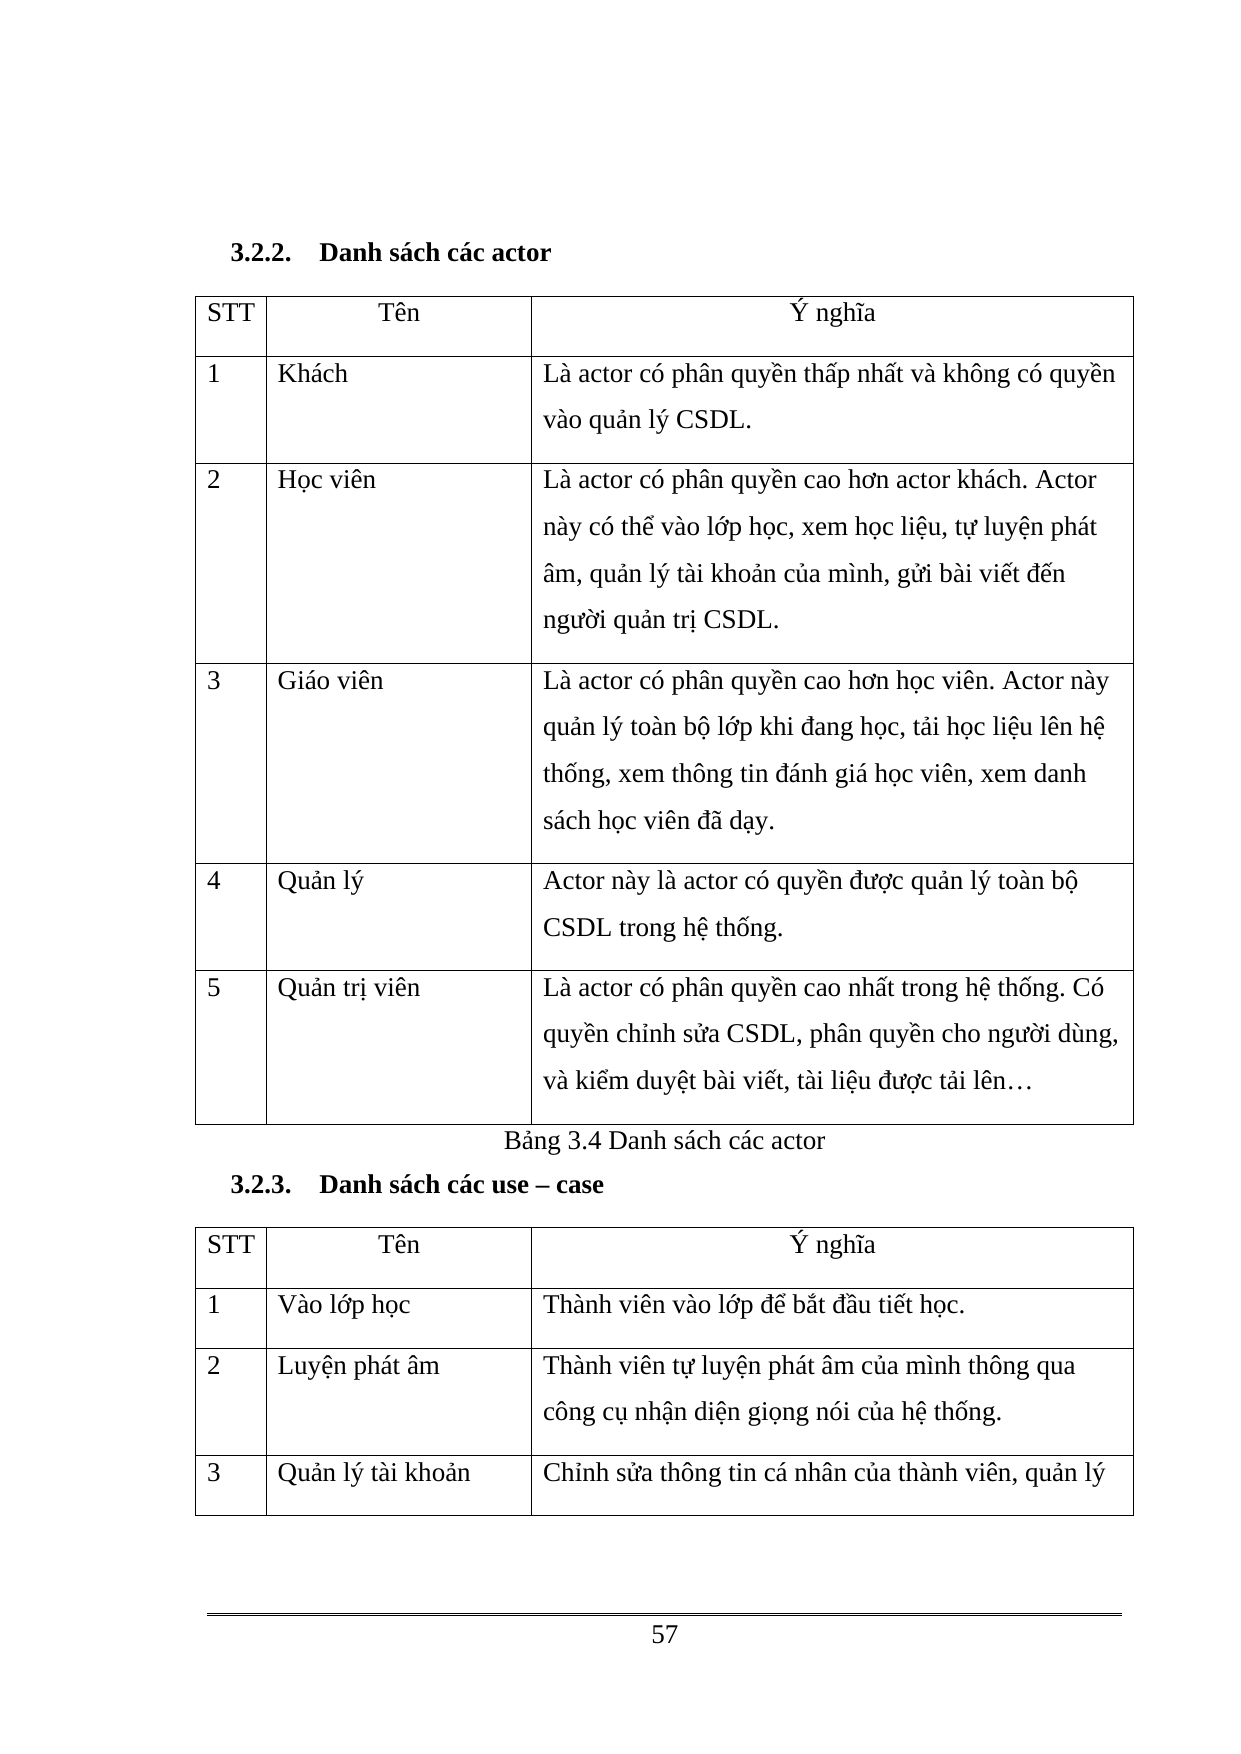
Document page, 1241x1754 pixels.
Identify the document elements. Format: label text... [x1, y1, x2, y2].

table_cell Luyện phát âm [267, 1349, 531, 1454]
table_cell Là actor có phân quyền cao hơn actor khách. Actor này có thể vào lớp học, xem học liệu, tự luyện phát âm, quản lý tài khoản của mình, gửi bài viết đến người quản trị CSDL. [532, 464, 1133, 663]
table_cell Là actor có phân quyền thấp nhất và không có quyền vào quản lý CSDL. [532, 357, 1133, 463]
table_cell 2 [196, 1349, 266, 1454]
subtitle Danh sách các use – case [230, 1168, 1122, 1199]
table_cell Giáo viên [267, 664, 531, 863]
table_cell Là actor có phân quyền cao hơn học viên. Actor này quản lý toàn bộ lớp khi đang học, tải học liệu lên hệ thống, xem thông tin đánh giá học viên, xem danh sách học viên đã dạy. [532, 664, 1133, 863]
table_cell Quản lý [267, 864, 531, 970]
table_cell Quản lý tài khoản [267, 1456, 531, 1515]
table_cell Khách [267, 357, 531, 463]
table_cell 3 [196, 664, 266, 863]
table_cell 3 [196, 1456, 266, 1515]
table_header Tên [267, 1228, 531, 1287]
table_cell 5 [196, 971, 266, 1123]
table_cell Quản trị viên [267, 971, 531, 1123]
table_header Ý nghĩa [532, 1228, 1133, 1287]
table_cell Thành viên vào lớp để bắt đầu tiết học. [532, 1289, 1133, 1348]
table_cell 1 [196, 357, 266, 463]
table_header Ý nghĩa [532, 297, 1133, 356]
table_cell Thành viên tự luyện phát âm của mình thông qua công cụ nhận diện giọng nói của hệ thống. [532, 1349, 1133, 1454]
table_cell Actor này là actor có quyền được quản lý toàn bộ CSDL trong hệ thống. [532, 864, 1133, 970]
table_header Tên [267, 297, 531, 356]
table_cell 2 [196, 464, 266, 663]
table_cell Vào lớp học [267, 1289, 531, 1348]
table_cell 1 [196, 1289, 266, 1348]
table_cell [532, 1456, 1133, 1515]
table_cell 4 [196, 864, 266, 970]
subtitle Danh sách các actor [230, 236, 1122, 267]
table_header STT [196, 1228, 266, 1287]
text Bảng 3.4 Danh sách các actor [207, 1125, 1122, 1156]
table_cell Là actor có phân quyền cao nhất trong hệ thống. Có quyền chỉnh sửa CSDL, phân quyền cho người dùng, và kiểm duyệt bài viết, tài liệu được tải lên… [532, 971, 1133, 1123]
table_header STT [196, 297, 266, 356]
table_cell Học viên [267, 464, 531, 663]
